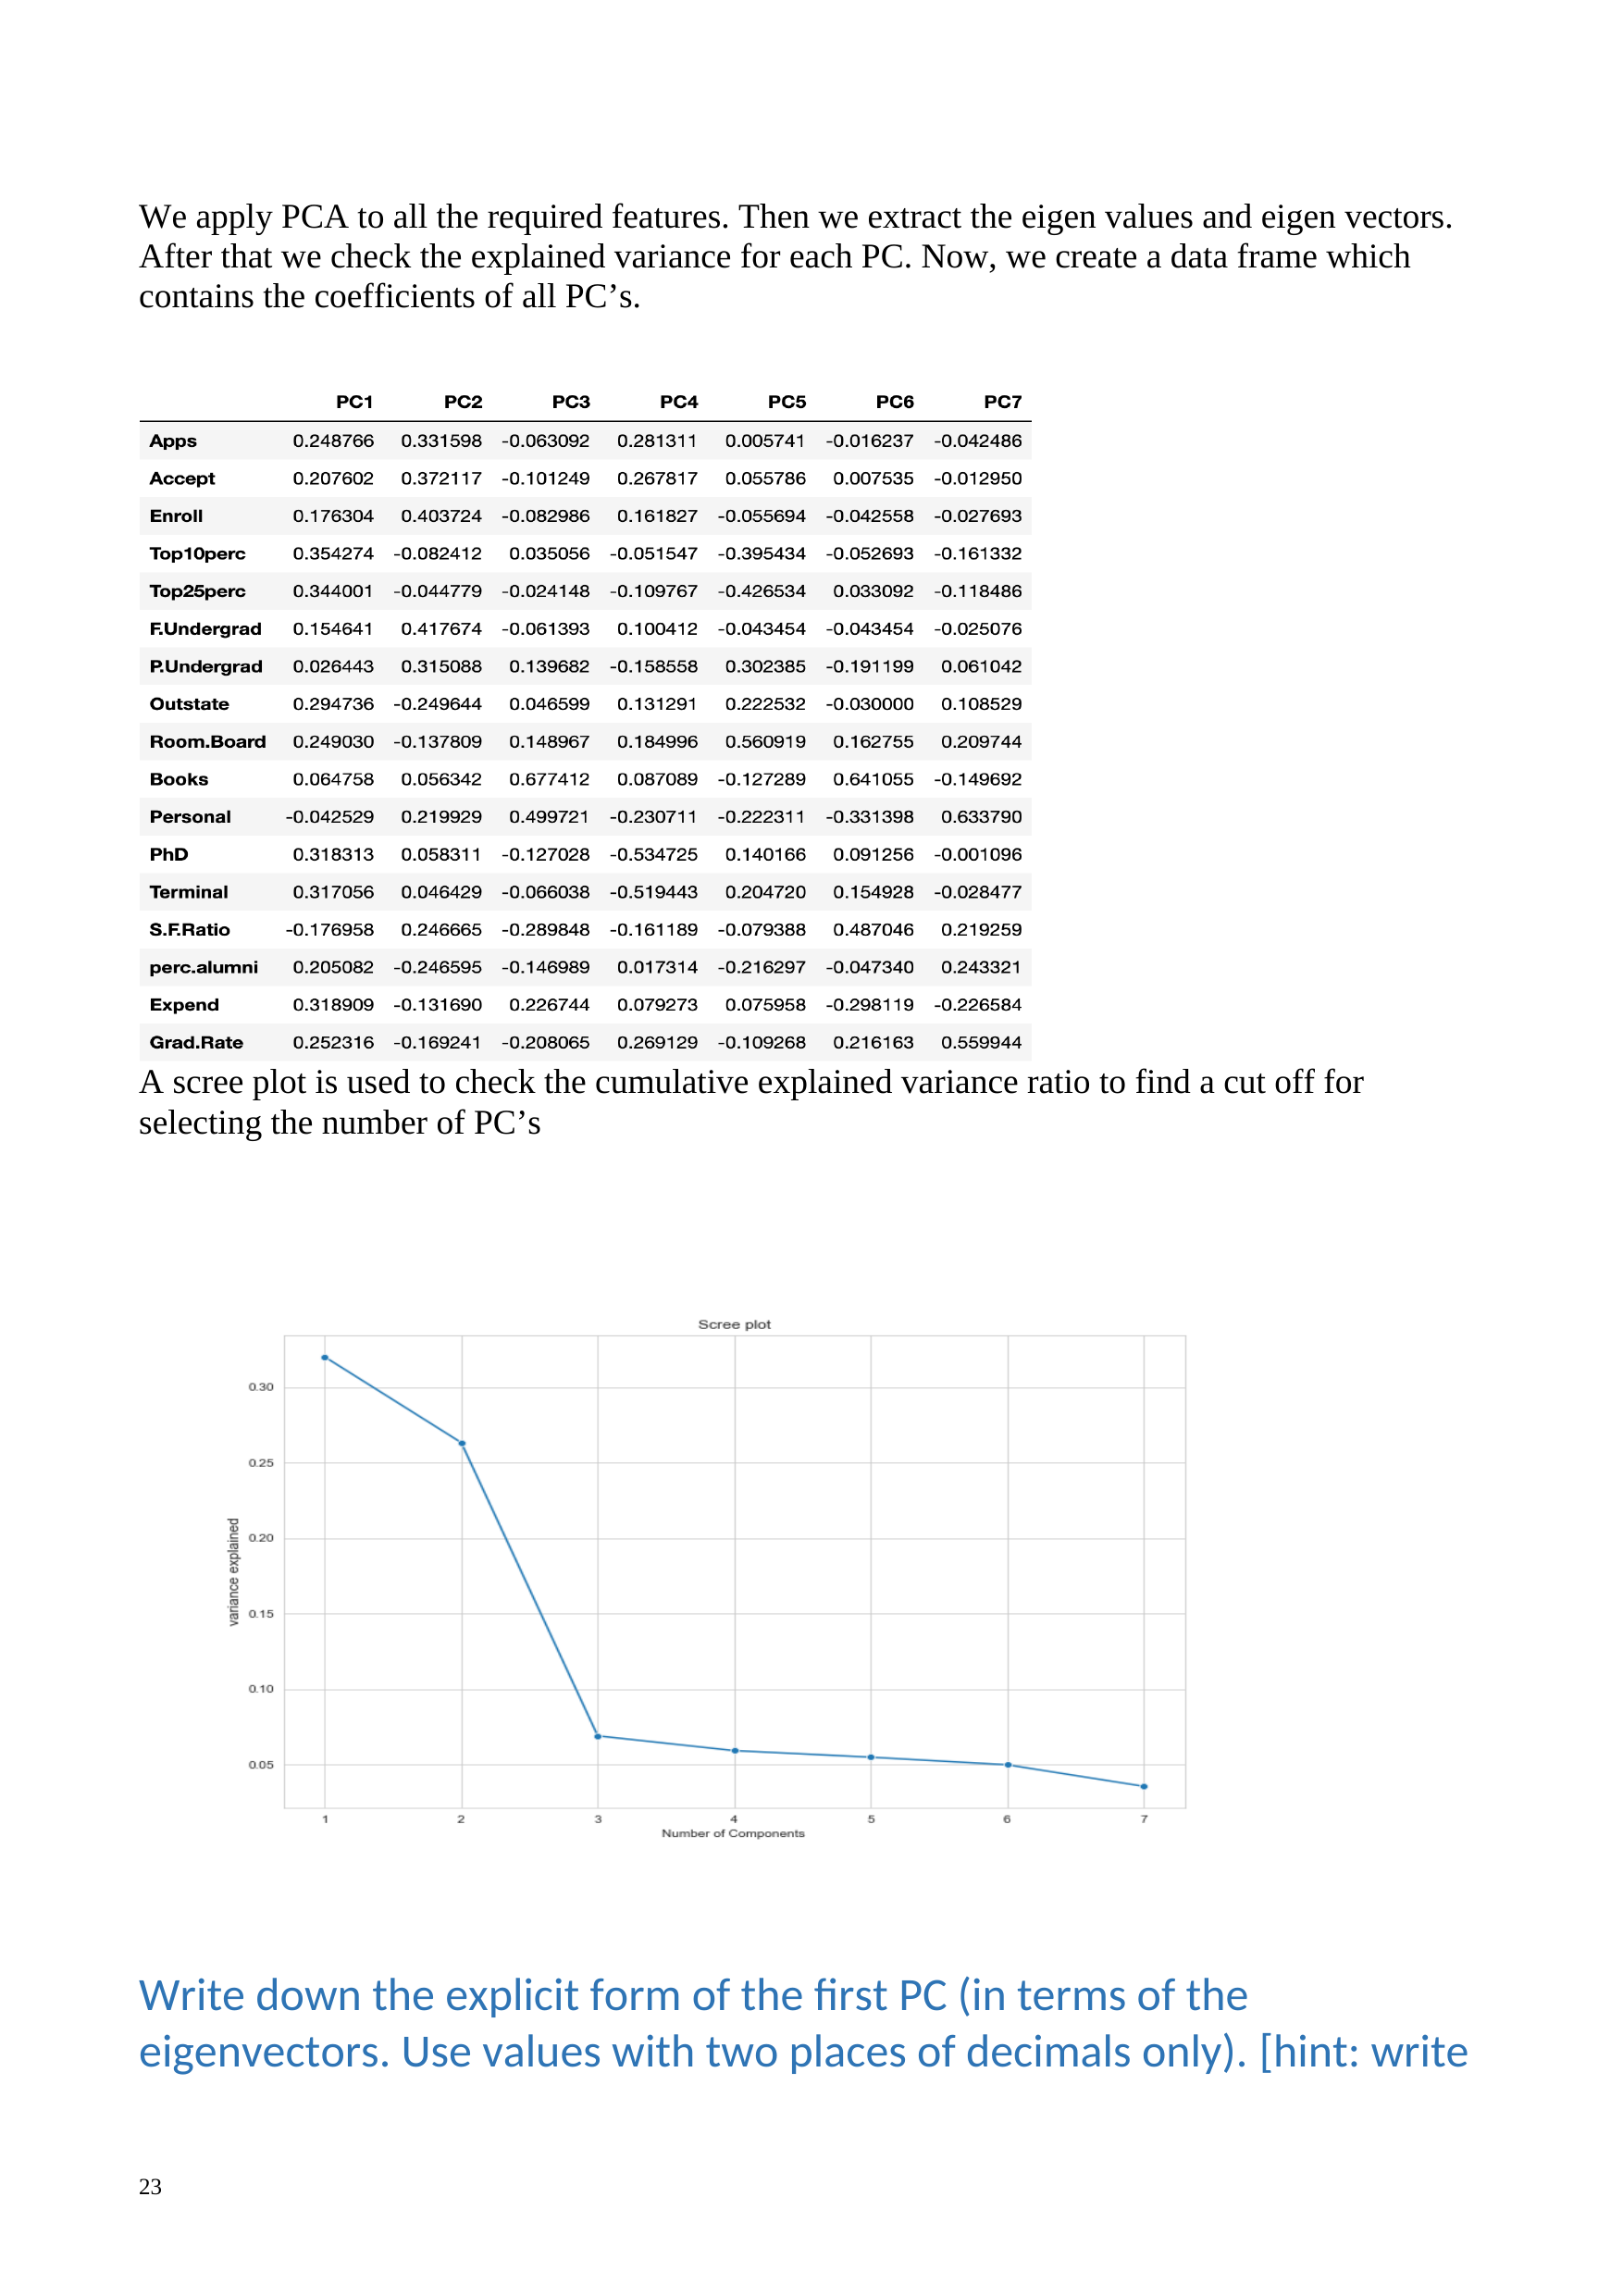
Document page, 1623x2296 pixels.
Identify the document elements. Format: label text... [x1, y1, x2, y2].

text We apply PCA to all the required features. Then we extract the eigen values and eigen vectors. After that we check the explained variance for each PC. Now, we create a data frame which contains the coefficients of all PC’s. [139, 195, 1484, 315]
picture [139, 394, 1032, 1061]
text A scree plot is used to check the cumulative explained variance ratio to find a cut off for selecting the number of PC’s [139, 1061, 1484, 1141]
picture [139, 1260, 1300, 1886]
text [139, 1966, 1484, 2079]
